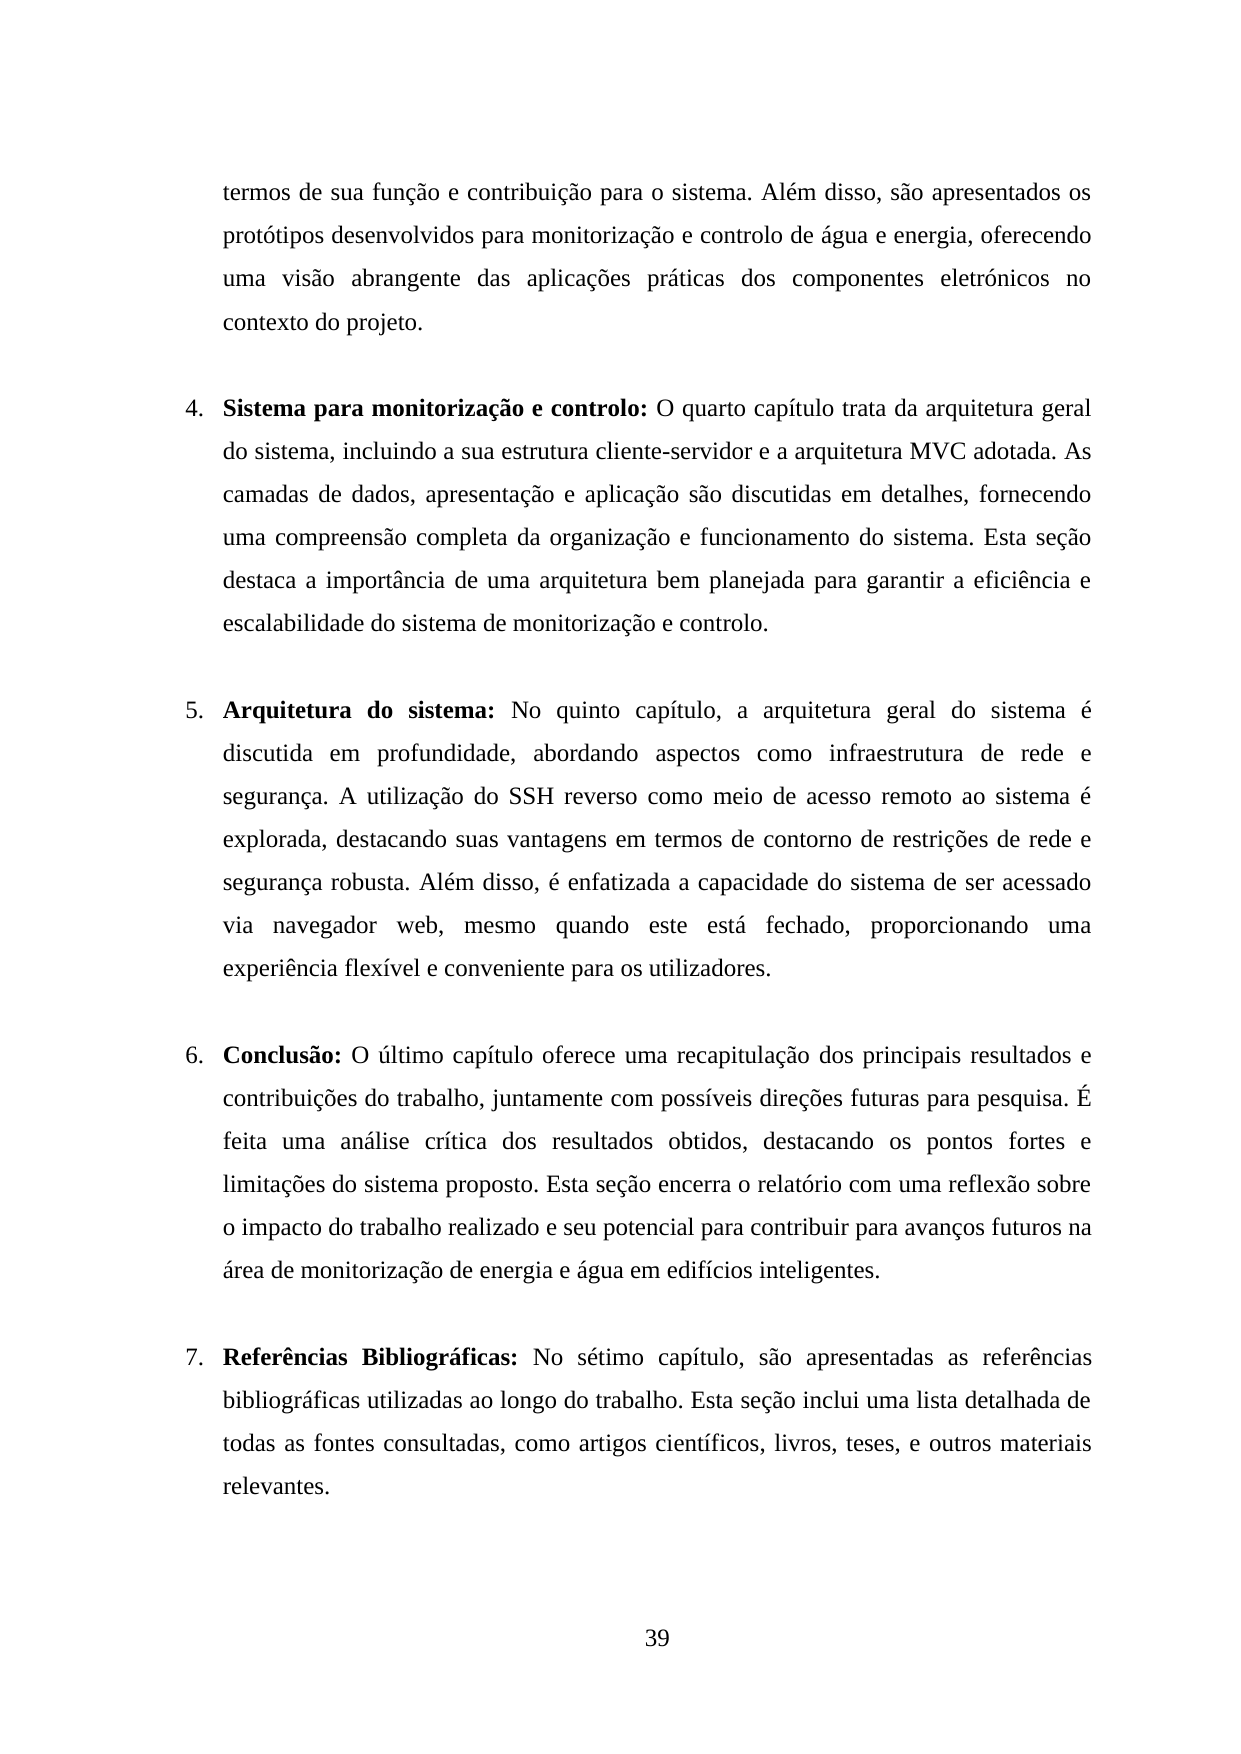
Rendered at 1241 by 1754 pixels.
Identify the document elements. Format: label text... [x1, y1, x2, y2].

list Sistema para monitorização e controlo: O quarto capítulo trata da arquitetura geral do sistema, incluindo a sua estrutura cliente-servidor e a arquitetura MVC adotada. As camadas de dados, apresentação e aplicação são discutidas em detalhes, fornecendo uma compreensão completa da organização e funcionamento do sistema. Esta seção destaca a importância de uma arquitetura bem planejada para garantir a eficiência e escalabilidade do sistema de monitorização e controlo. [185, 393, 1092, 637]
list Conclusão: O último capítulo oferece uma recapitulação dos principais resultados e contribuições do trabalho, juntamente com possíveis direções futuras para pesquisa. É feita uma análise crítica dos resultados obtidos, destacando os pontos fortes e limitações do sistema proposto. Esta seção encerra o relatório com uma reflexão sobre o impacto do trabalho realizado e seu potencial para contribuir para avanços futuros na área de monitorização de energia e água em edifícios inteligentes. [185, 1040, 1092, 1284]
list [185, 177, 1092, 335]
list Arquitetura do sistema: No quinto capítulo, a arquitetura geral do sistema é discutida em profundidade, abordando aspectos como infraestrutura de rede e segurança. A utilização do SSH reverso como meio de acesso remoto ao sistema é explorada, destacando suas vantagens em termos de contorno de restrições de rede e segurança robusta. Além disso, é enfatizada a capacidade do sistema de ser acessado via navegador web, mesmo quando este está fechado, proporcionando uma experiência flexível e conveniente para os utilizadores. [185, 695, 1092, 982]
list Referências Bibliográficas: No sétimo capítulo, são apresentadas as referências bibliográficas utilizadas ao longo do trabalho. Esta seção inclui uma lista detalhada de todas as fontes consultadas, como artigos científicos, livros, teses, e outros materiais relevantes. [185, 1342, 1092, 1500]
